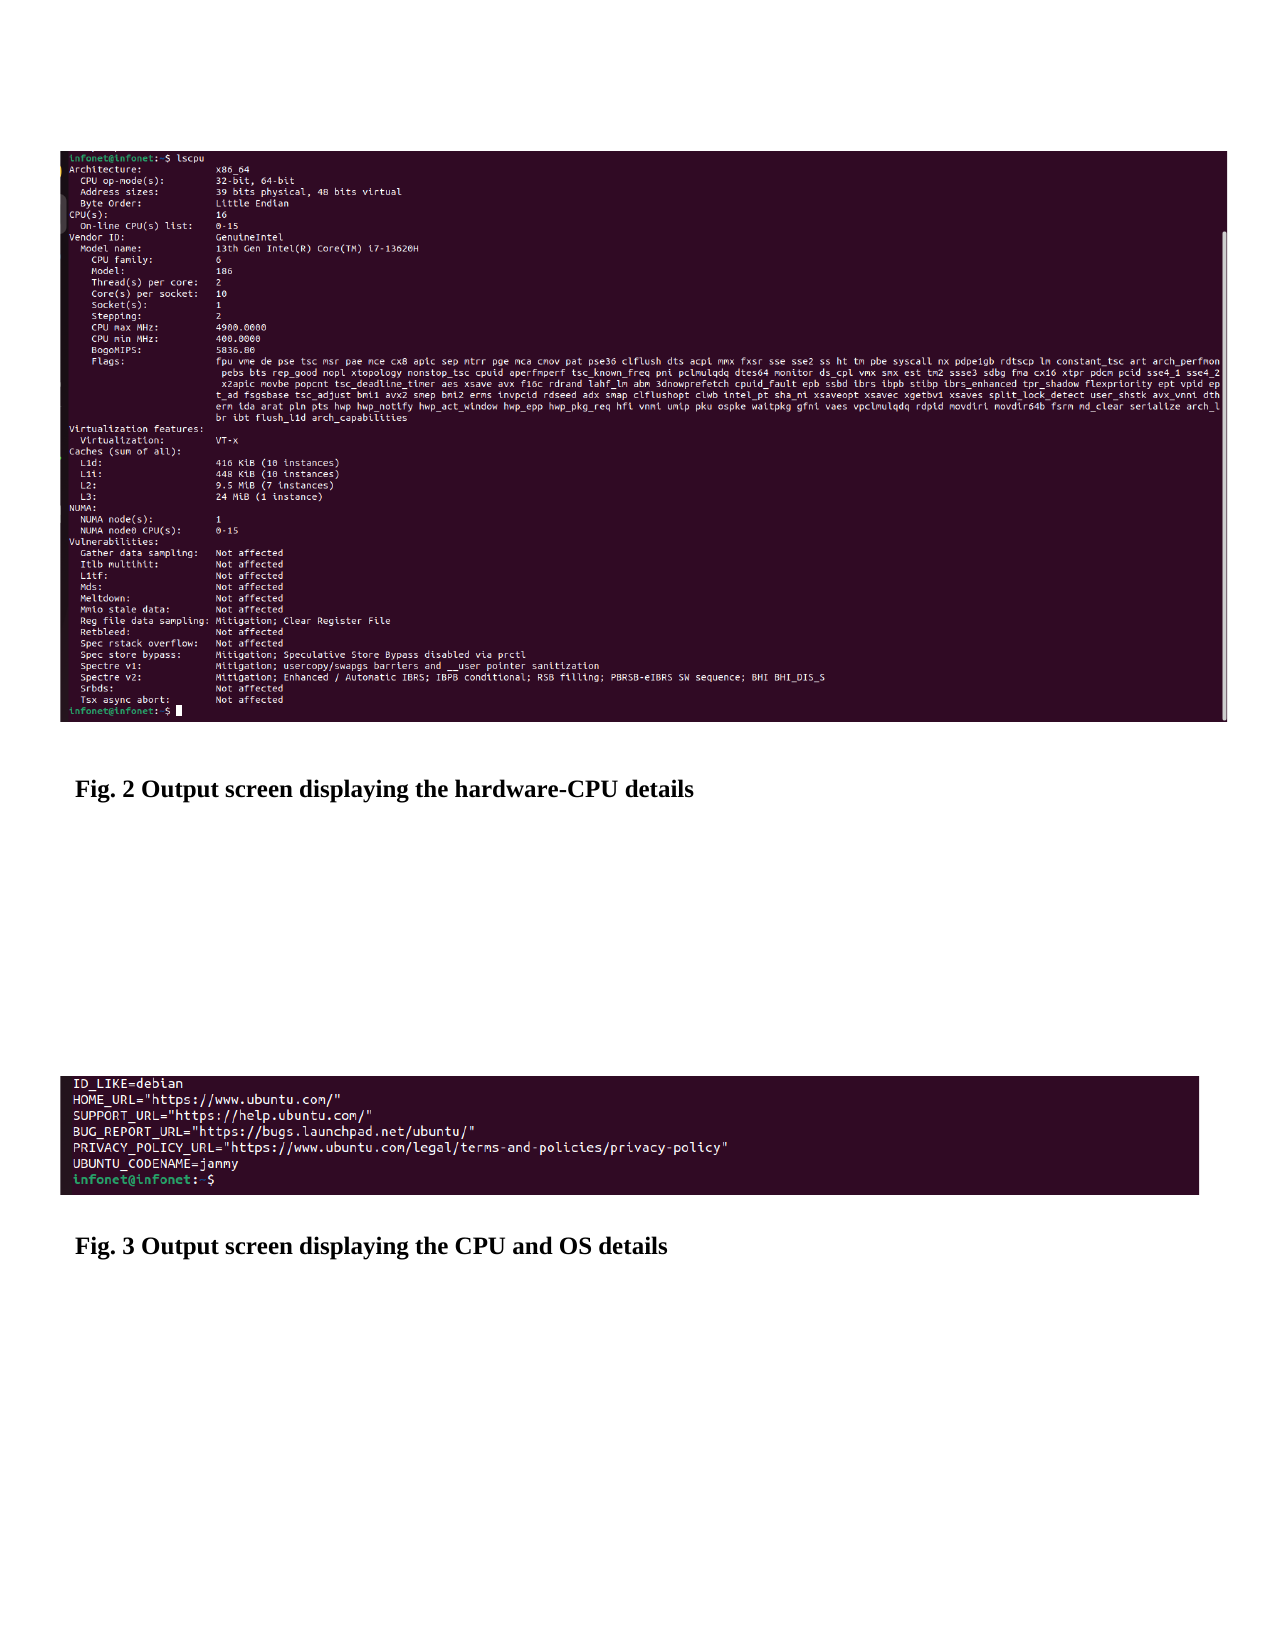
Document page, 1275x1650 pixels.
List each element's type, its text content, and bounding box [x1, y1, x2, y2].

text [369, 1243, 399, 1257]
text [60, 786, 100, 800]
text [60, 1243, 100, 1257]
text Fig. 2 Output screen displaying the hardware-CPU details [400, 786, 1125, 800]
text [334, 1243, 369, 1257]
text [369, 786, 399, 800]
picture [60, 151, 1228, 722]
picture [60, 1076, 1200, 1195]
text Fig. 3 Output screen displaying the CPU and OS details [400, 1243, 1125, 1257]
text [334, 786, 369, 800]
